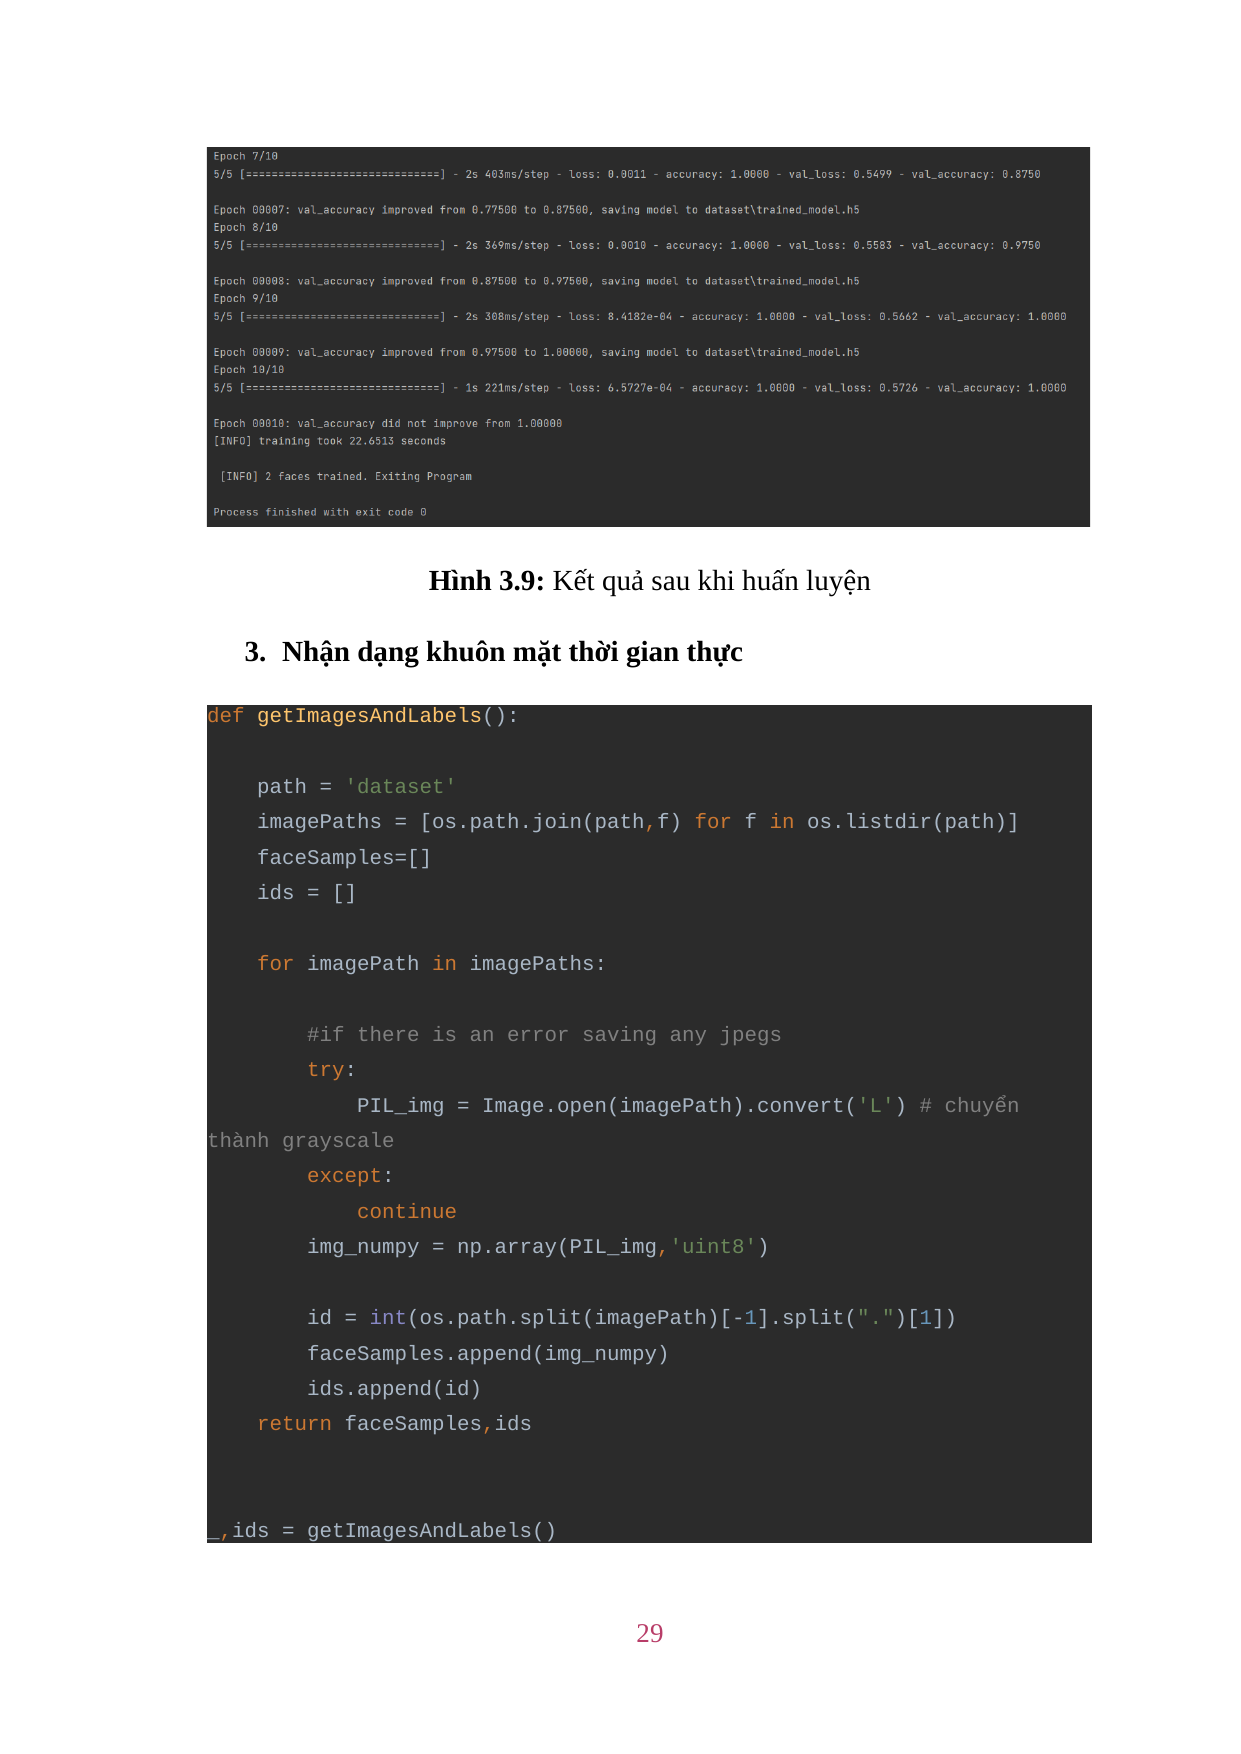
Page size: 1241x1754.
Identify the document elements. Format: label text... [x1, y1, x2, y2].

picture [206, 147, 1091, 527]
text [207, 705, 1092, 1543]
list Nhận dạng khuôn mặt thời gian thực [244, 634, 1092, 667]
text Hình 3.9: Kết quả sau khi huấn luyện [207, 563, 1092, 596]
